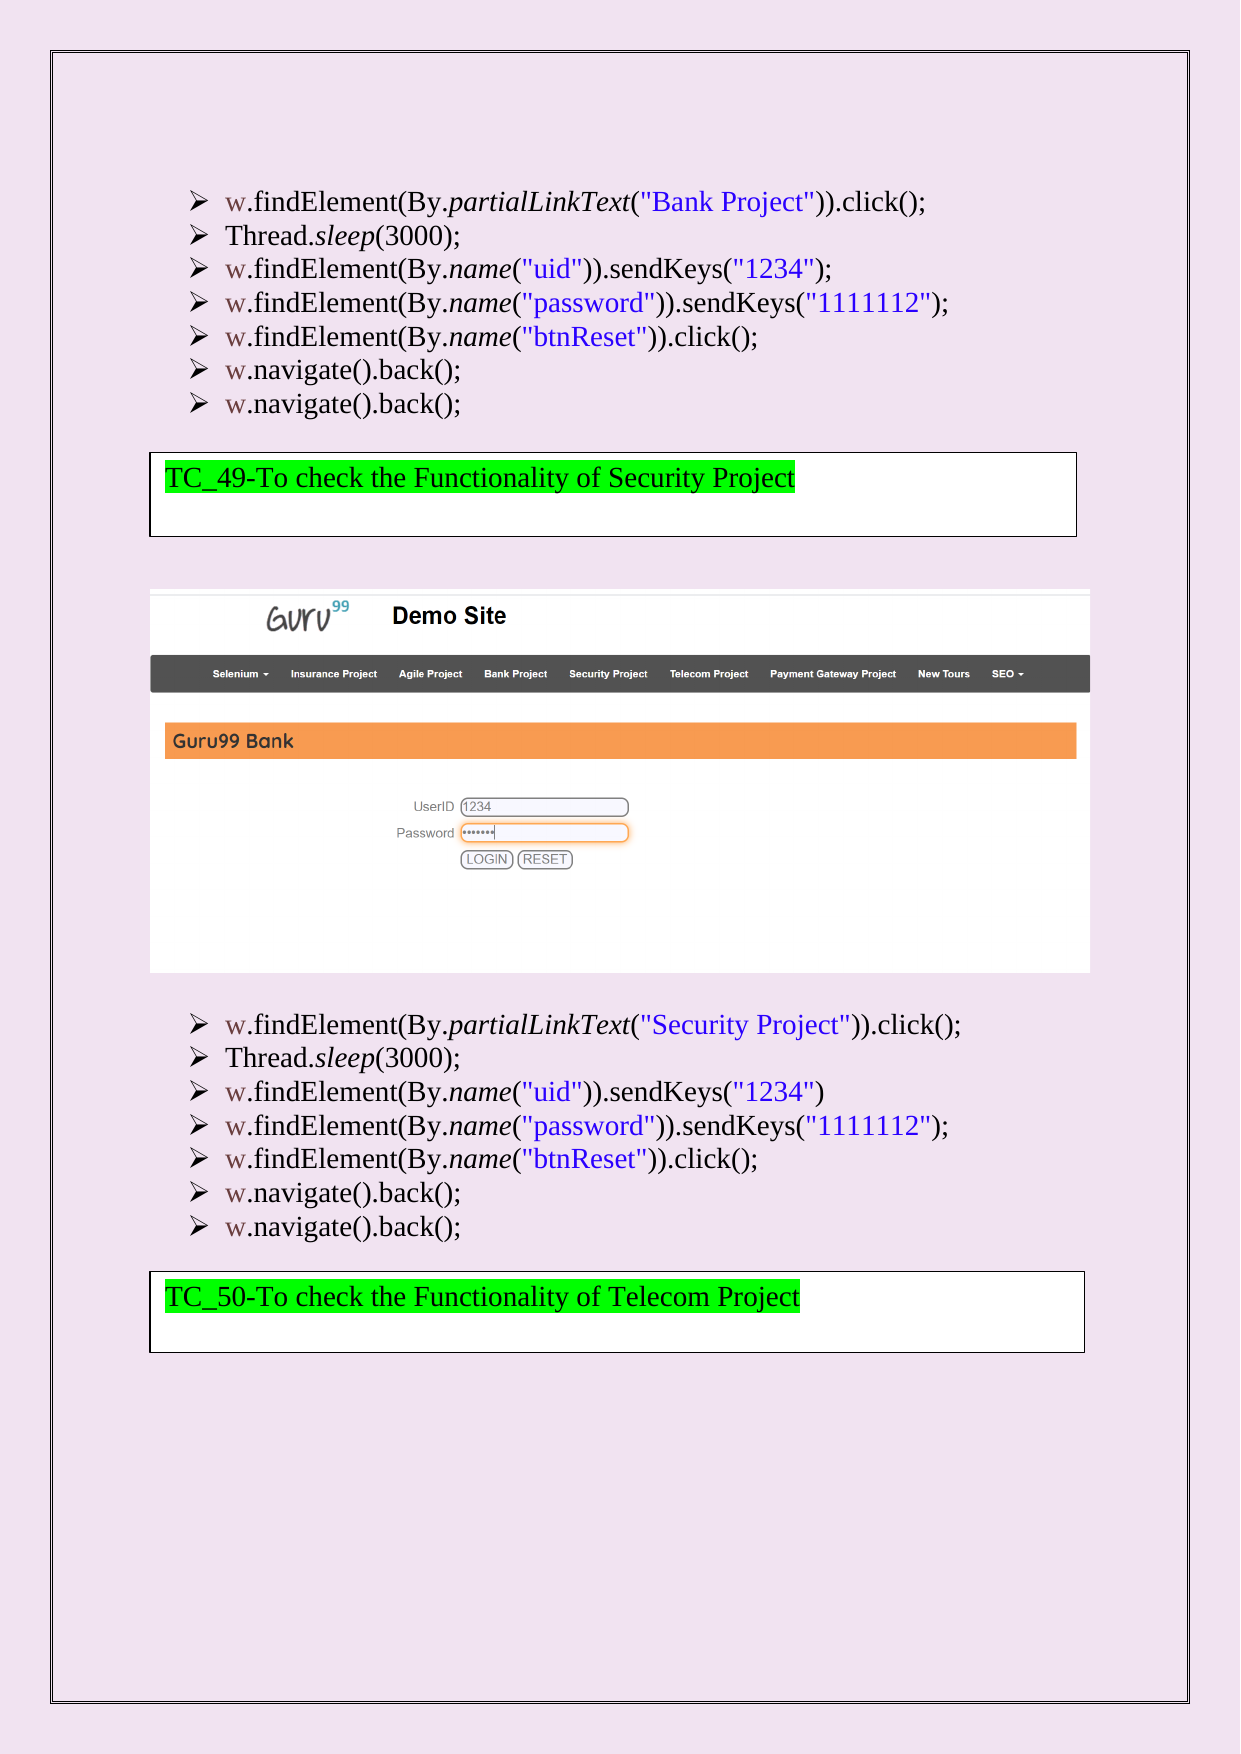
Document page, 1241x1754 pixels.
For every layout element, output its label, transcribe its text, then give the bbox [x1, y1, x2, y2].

list w.findElement(By.name("btnReset")).click(); [187, 319, 1090, 352]
list Thread.sleep(3000); [187, 218, 1090, 251]
list w.navigate().back(); [187, 1209, 1090, 1242]
list w.findElement(By.name("uid")).sendKeys("1234"); [187, 251, 1090, 285]
list w.findElement(By.name("uid")).sendKeys("1234") [187, 1074, 1090, 1108]
list w.findElement(By.name("password")).sendKeys("1111112"); [187, 1108, 1090, 1141]
list w.findElement(By.name("password")).sendKeys("1111112"); [187, 285, 1090, 319]
list w.findElement(By.name("btnReset")).click(); [187, 1141, 1090, 1175]
list w.navigate().back(); [187, 352, 1090, 386]
list w.navigate().back(); [187, 386, 1090, 419]
list w.navigate().back(); [187, 1175, 1090, 1209]
list Thread.sleep(3000); [187, 1040, 1090, 1074]
list w.findElement(By.partialLinkText("Bank Project")).click(); [187, 184, 1090, 218]
list w.findElement(By.partialLinkText("Security Project")).click(); [187, 1007, 1090, 1040]
picture [150, 589, 1091, 973]
